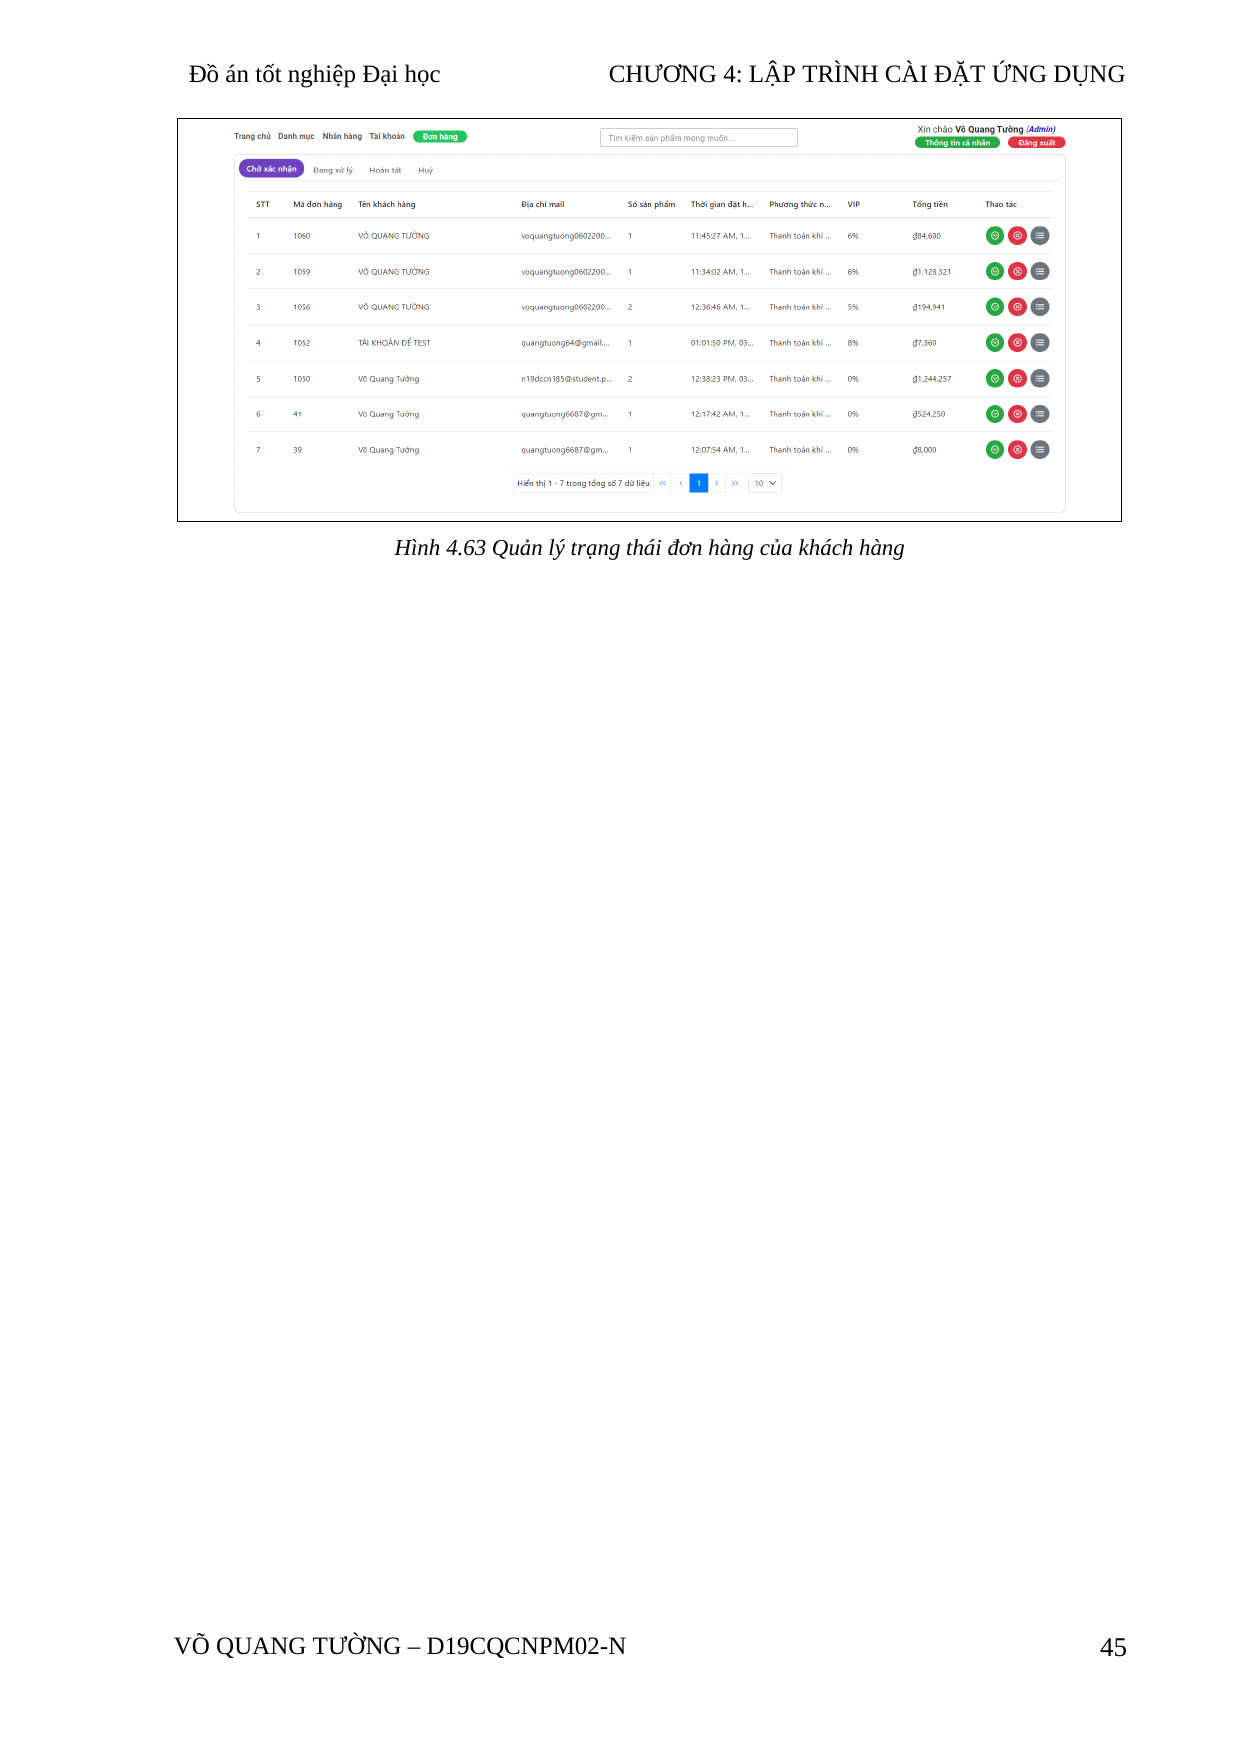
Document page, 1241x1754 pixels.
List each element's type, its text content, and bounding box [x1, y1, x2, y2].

picture [178, 119, 1121, 521]
